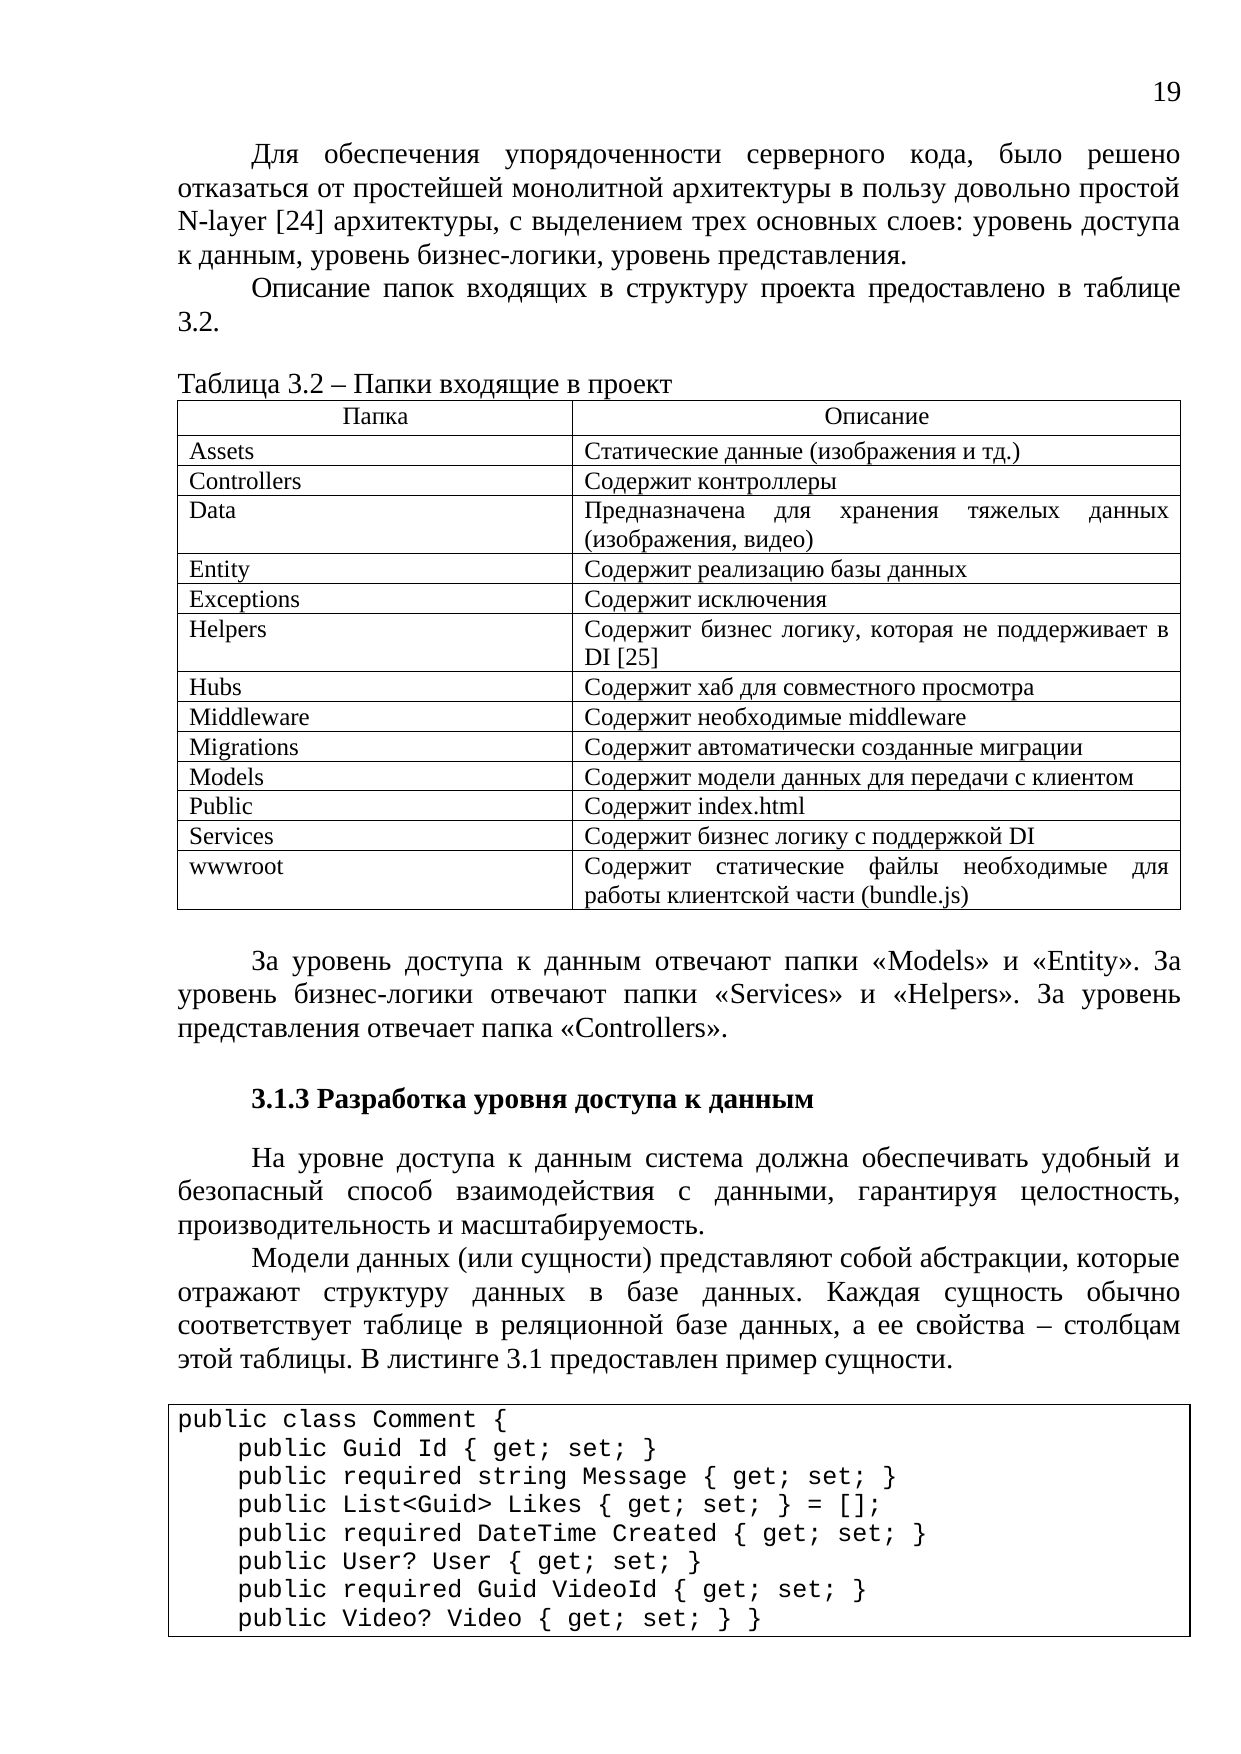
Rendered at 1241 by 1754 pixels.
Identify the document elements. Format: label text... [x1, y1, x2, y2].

text public Guid Id { get; set; } [177, 1435, 1181, 1463]
table_header Описание [573, 401, 1180, 435]
table_cell Exceptions [178, 584, 572, 613]
table_cell wwwroot [178, 851, 572, 908]
table_cell Entity [178, 554, 572, 583]
table_cell Controllers [178, 466, 572, 494]
table_cell Содержит статические файлы необходимые для работы клиентской части (bundle.js) [573, 851, 1180, 908]
table_cell Содержит модели данных для передачи с клиентом [573, 762, 1180, 790]
text public List<Guid> Likes { get; set; } = []; [177, 1492, 1181, 1520]
table_cell Содержит бизнес логику, которая не поддерживает в DI [25] [573, 614, 1180, 671]
table_cell Содержит необходимые middleware [573, 702, 1180, 731]
table_header Папка [178, 401, 572, 435]
text public Video? Video { get; set; } } [169, 1602, 1189, 1636]
table_cell Содержит хаб для совместного просмотра [573, 672, 1180, 701]
table_cell Public [178, 791, 572, 820]
text public required DateTime Created { get; set; } [177, 1520, 1181, 1548]
table_cell Services [178, 821, 572, 850]
table_cell Migrations [178, 732, 572, 761]
table_cell Содержит бизнес логику с поддержкой DI [573, 821, 1180, 850]
table_cell Assets [178, 436, 572, 465]
text public class Comment { [169, 1405, 1189, 1435]
text Описание папок входящих в структуру проекта предоставлено в таблице 3.2. [177, 270, 1181, 337]
table_cell Содержит index.html [573, 791, 1180, 820]
text Таблица 3.2 – Папки входящие в проект [177, 367, 1181, 400]
text Для обеспечения упорядоченности серверного кода, было решено отказаться от простейшей монолитной архитектуры в пользу довольно простой N-layer [24] архитектуры, с выделением трех основных слоев: уровень доступа к данным, уровень бизнес-логики, уровень представления. [177, 136, 1181, 270]
text Модели данных (или сущности) представляют собой абстракции, которые отражают структуру данных в базе данных. Каждая сущность обычно соответствует таблице в реляционной базе данных, а ее свойства – столбцам этой таблицы. В листинге 3.1 предоставлен пример сущности. [177, 1240, 1181, 1374]
text За уровень доступа к данным отвечают папки «Models» и «Entity». За уровень бизнес-логики отвечают папки «Services» и «Helpers». За уровень представления отвечает папка «Controllers». [177, 943, 1181, 1044]
table_cell Data [178, 496, 572, 553]
text public required Guid VideoId { get; set; } [177, 1577, 1181, 1602]
text На уровне доступа к данным система должна обеспечивать удобный и безопасный способ взаимодействия с данными, гарантируя целостность, производительность и масштабируемость. [177, 1140, 1181, 1240]
text public required string Message { get; set; } [177, 1463, 1181, 1492]
text public User? User { get; set; } [177, 1548, 1181, 1577]
text Разработка уровня доступа к данным [251, 1081, 1181, 1115]
table_cell Предназначена для хранения тяжелых данных (изображения, видео) [573, 496, 1180, 553]
table_cell Models [178, 762, 572, 790]
table_cell Содержит реализацию базы данных [573, 554, 1180, 583]
table_cell Hubs [178, 672, 572, 701]
table_cell Содержит контроллеры [573, 466, 1180, 494]
table_cell Middleware [178, 702, 572, 731]
table_cell Содержит исключения [573, 584, 1180, 613]
table_cell Статические данные (изображения и тд.) [573, 436, 1180, 465]
table_cell Содержит автоматически созданные миграции [573, 732, 1180, 761]
table_cell Helpers [178, 614, 572, 671]
